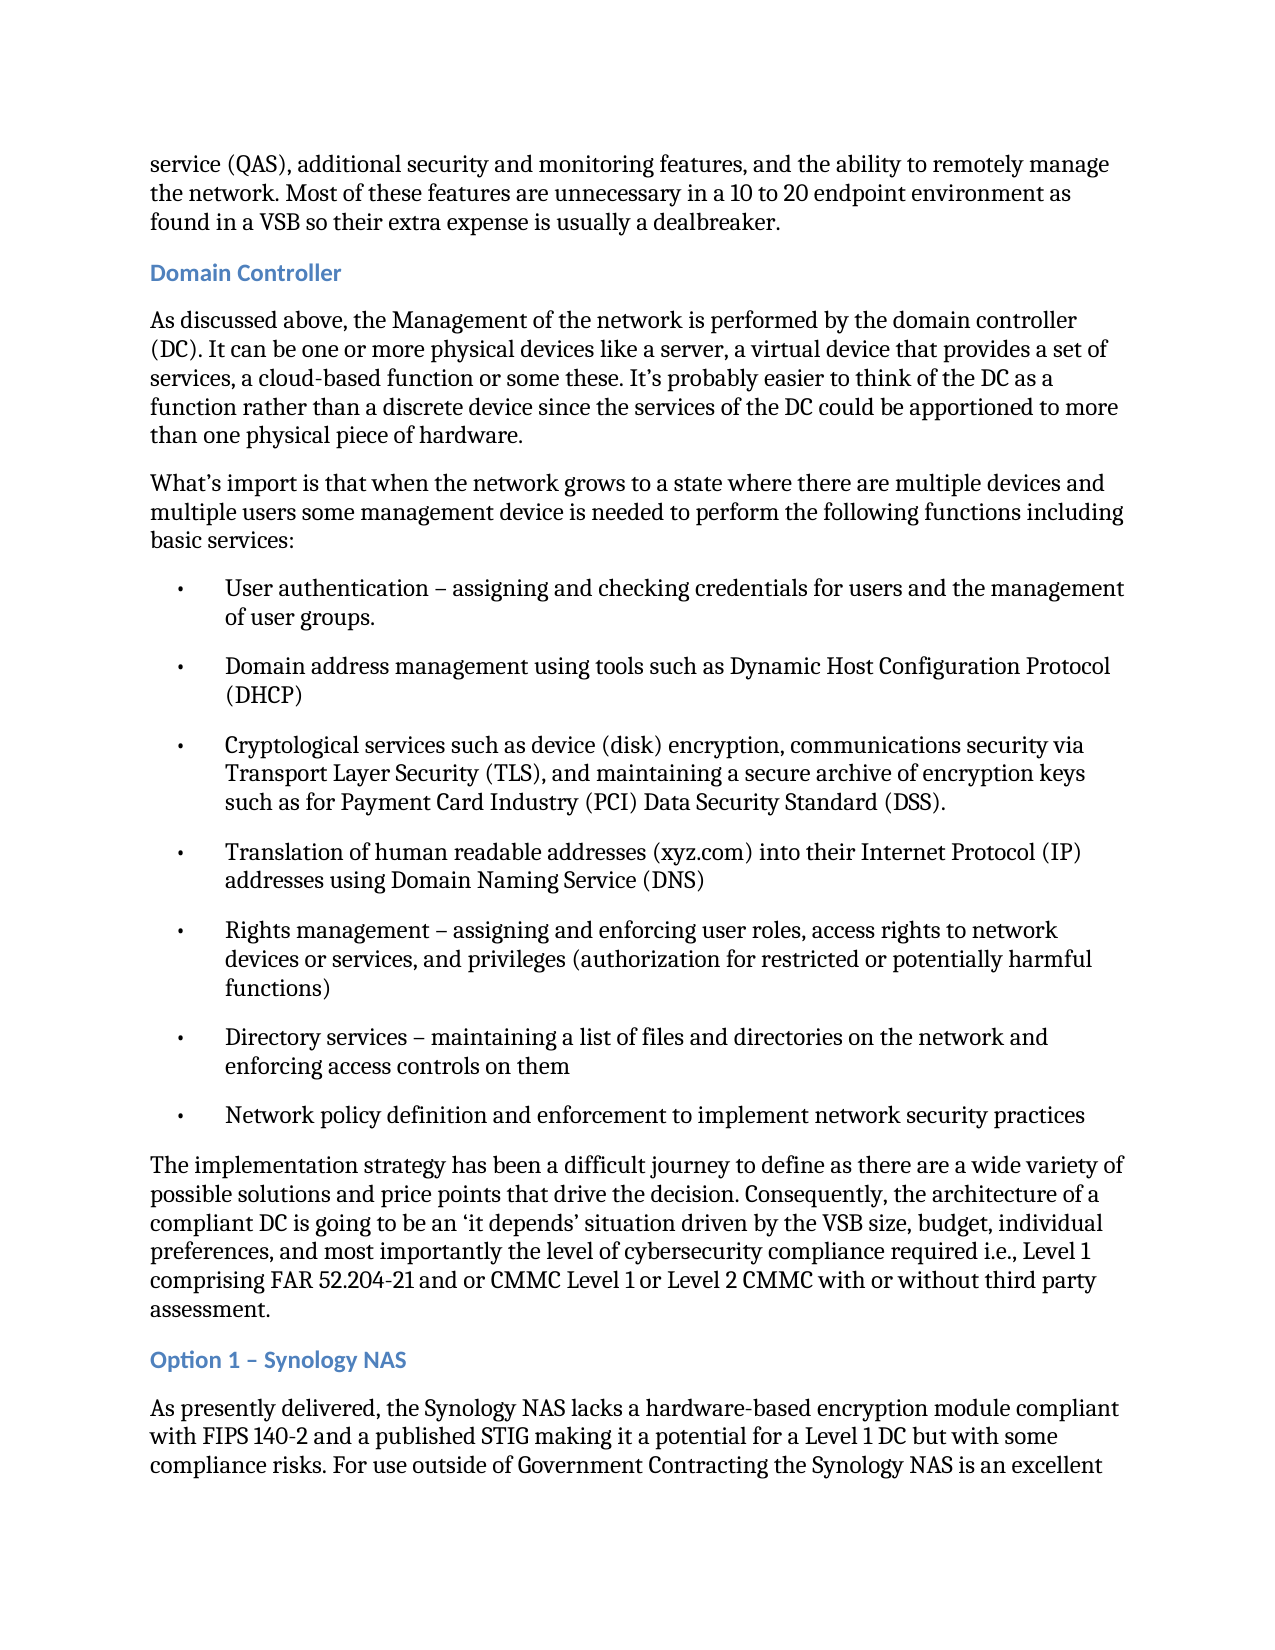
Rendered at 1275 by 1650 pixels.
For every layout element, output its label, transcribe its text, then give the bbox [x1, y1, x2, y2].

list Directory services – maintaining a list of files and directories on the network and enforcing access controls on them [175, 1023, 1125, 1081]
list Rights management – assigning and enforcing user roles, access rights to network devices or services, and privileges (authorization for restricted or potentially harmful functions) [175, 916, 1125, 1002]
subtitle Option 1 – Synology NAS [150, 1344, 1125, 1375]
text The implementation strategy has been a difficult journey to define as there are a wide variety of possible solutions and price points that drive the decision. Consequently, the architecture of a compliant DC is going to be an ‘it depends’ situation driven by the VSB size, budget, individual preferences, and most importantly the level of cybersecurity compliance required i.e., Level 1 comprising FAR 52.204-21 and or CMMC Level 1 or Level 2 CMMC with or without third party assessment. [150, 1151, 1125, 1323]
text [150, 150, 1125, 236]
text As discussed above, the Management of the network is performed by the domain controller (DC). It can be one or more physical devices like a server, a virtual device that provides a set of services, a cloud-based function or some these. It’s probably easier to think of the DC as a function rather than a discrete device since the services of the DC could be apportioned to more than one physical piece of hardware. [150, 306, 1125, 450]
list Network policy definition and enforcement to implement network security practices [175, 1101, 1125, 1130]
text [150, 1393, 1125, 1480]
subtitle Domain Controller [150, 257, 1125, 288]
list Domain address management using tools such as Dynamic Host Configuration Protocol (DHCP) [175, 652, 1125, 710]
list User authentication – assigning and checking credentials for users and the management of user groups. [175, 574, 1125, 631]
text What’s import is that when the network grows to a state where there are multiple devices and multiple users some management device is needed to perform the following functions including basic services: [150, 469, 1125, 555]
list Cryptological services such as device (disk) encryption, communications security via Transport Layer Security (TLS), and maintaining a secure archive of encryption keys such as for Payment Card Industry (PCI) Data Security Standard (DSS). [175, 731, 1125, 817]
list Translation of human readable addresses (xyz.com) into their Internet Protocol (IP) addresses using Domain Naming Service (DNS) [175, 838, 1125, 895]
